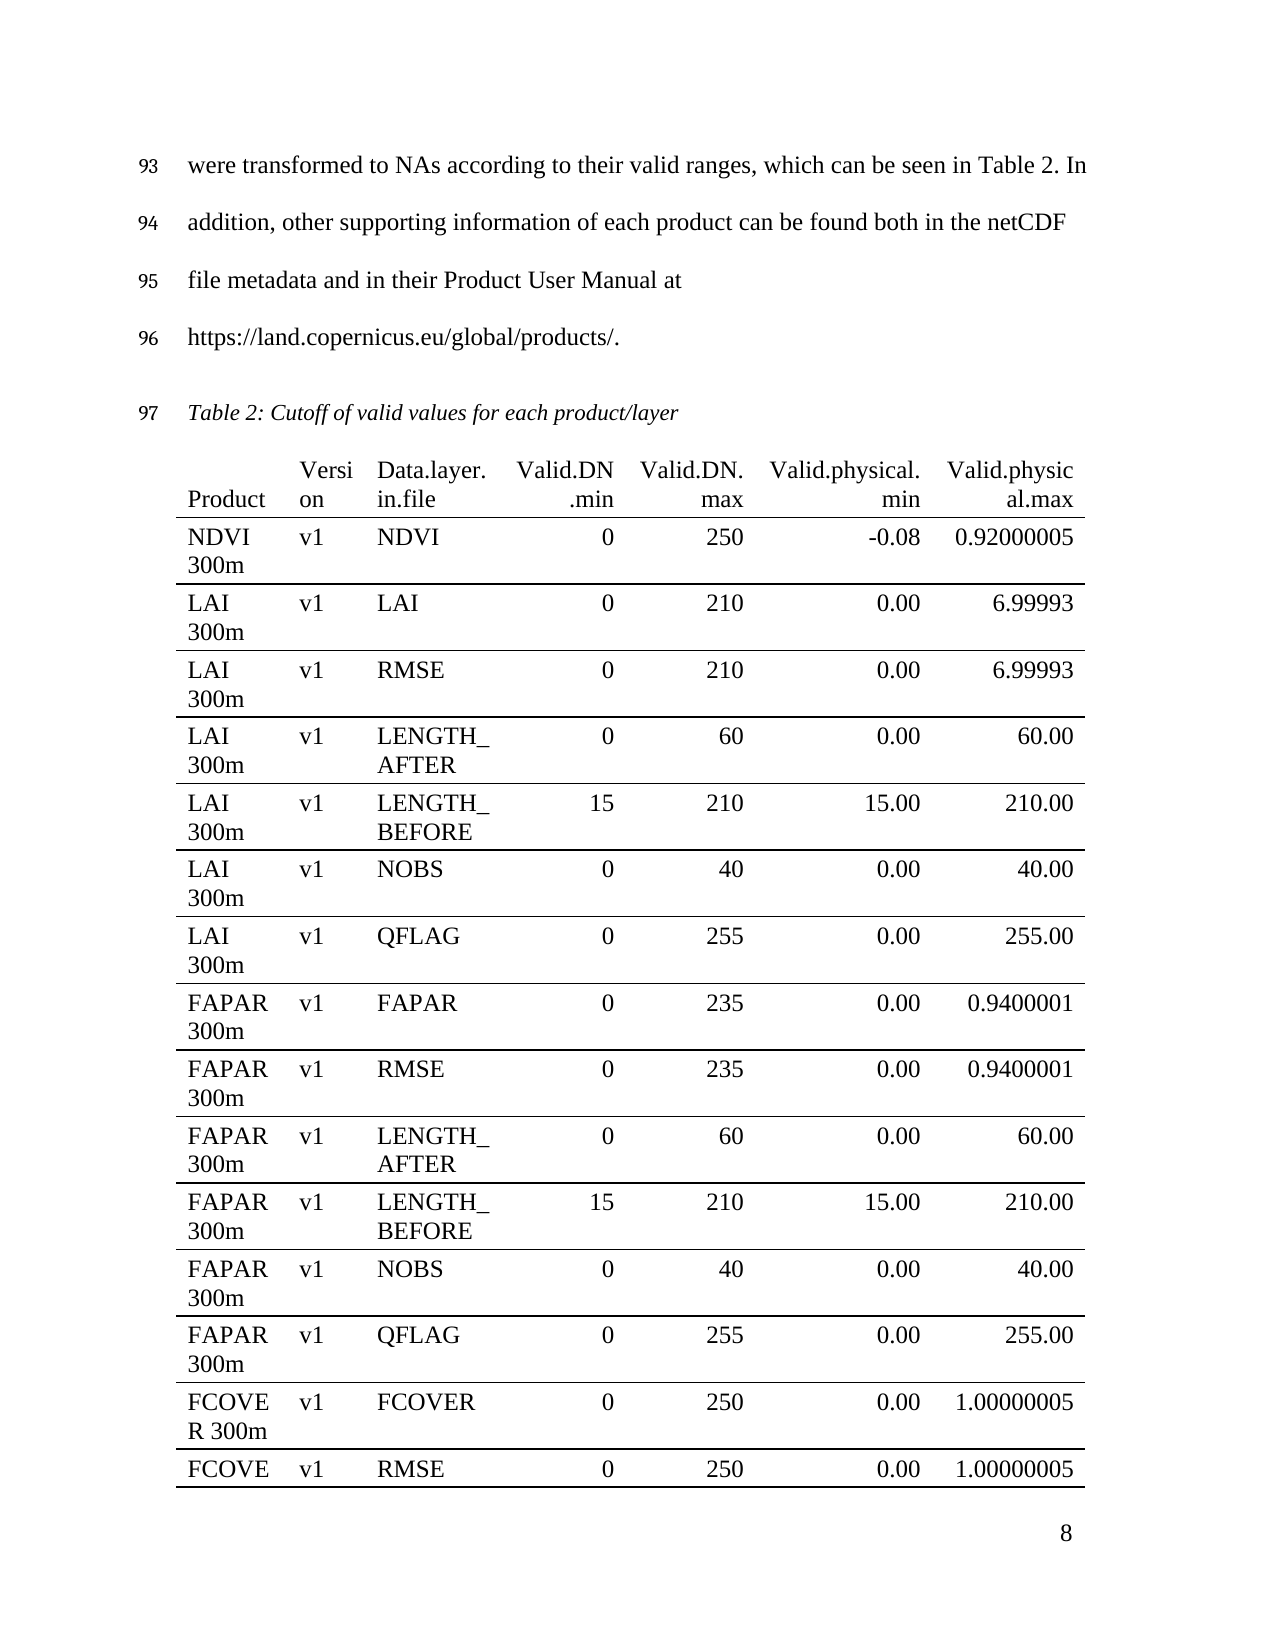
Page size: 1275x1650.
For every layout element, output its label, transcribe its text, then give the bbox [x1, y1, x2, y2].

table_cell 210 [625, 651, 755, 716]
table_cell LENGTH_BEFORE [366, 1184, 501, 1249]
table_cell 255.00 [932, 1317, 1085, 1382]
table_cell 0.00 [755, 984, 932, 1049]
table_cell 255 [625, 1317, 755, 1382]
table_cell 0 [501, 1317, 625, 1382]
table_cell 0.00 [755, 1383, 932, 1448]
table_cell 0 [501, 1450, 625, 1486]
table_cell RMSE [366, 651, 501, 716]
table_cell 255 [625, 917, 755, 982]
table_cell -0.08 [755, 518, 932, 583]
table_cell 0.9400001 [932, 984, 1085, 1049]
table_cell 0 [501, 1383, 625, 1448]
table_cell QFLAG [366, 917, 501, 982]
table_cell 0.9400001 [932, 1051, 1085, 1116]
table_cell 235 [625, 1051, 755, 1116]
table_cell 0 [501, 1250, 625, 1315]
table_cell 40.00 [932, 1250, 1085, 1315]
table_cell 0.00 [755, 917, 932, 982]
table_cell 250 [625, 518, 755, 583]
table_cell 0.00 [755, 1317, 932, 1382]
table_cell LAI 300m [176, 718, 288, 783]
table_cell 210.00 [932, 784, 1085, 849]
table_cell 6.99993 [932, 651, 1085, 716]
table_cell LAI 300m [176, 851, 288, 916]
table_cell 210.00 [932, 1184, 1085, 1249]
table_cell LAI 300m [176, 651, 288, 716]
table_cell 0.00 [755, 718, 932, 783]
table_cell 0 [501, 651, 625, 716]
table_cell v1 [288, 1383, 366, 1448]
table_cell LENGTH_BEFORE [366, 784, 501, 849]
table_cell v1 [288, 1250, 366, 1315]
table_cell LAI 300m [176, 917, 288, 982]
table_cell 250 [625, 1450, 755, 1486]
table_cell 0.00 [755, 1450, 932, 1486]
table_cell LENGTH_AFTER [366, 718, 501, 783]
table_cell LENGTH_AFTER [366, 1117, 501, 1182]
table_cell 0 [501, 585, 625, 649]
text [187, 150, 1087, 351]
table_cell 40 [625, 851, 755, 916]
table_cell QFLAG [366, 1317, 501, 1382]
table_cell 0 [501, 1051, 625, 1116]
table_cell 40.00 [932, 851, 1085, 916]
table_cell FAPAR 300m [176, 1250, 288, 1315]
table_cell 15.00 [755, 784, 932, 849]
table_header Valid.physical.max [932, 451, 1085, 516]
table_cell RMSE [366, 1450, 501, 1486]
table_cell 0.00 [755, 651, 932, 716]
table_cell 0.00 [755, 1250, 932, 1315]
text Table 2: Cutoff of valid values for each product/layer [187, 399, 1087, 425]
table_cell v1 [288, 1450, 366, 1486]
table_cell 1.00000005 [932, 1450, 1085, 1486]
table_cell 1.00000005 [932, 1383, 1085, 1448]
table_cell 0 [501, 518, 625, 583]
table_cell 235 [625, 984, 755, 1049]
table_cell LAI 300m [176, 585, 288, 649]
table_cell 15 [501, 784, 625, 849]
table_cell v1 [288, 651, 366, 716]
table_cell FAPAR [366, 984, 501, 1049]
table_cell 0.92000005 [932, 518, 1085, 583]
table_cell 6.99993 [932, 585, 1085, 649]
table_cell 15.00 [755, 1184, 932, 1249]
table_cell v1 [288, 851, 366, 916]
table_cell v1 [288, 1317, 366, 1382]
table_cell 60 [625, 1117, 755, 1182]
table_cell 255.00 [932, 917, 1085, 982]
table_cell 210 [625, 784, 755, 849]
table_cell 0 [501, 851, 625, 916]
table_cell 210 [625, 585, 755, 649]
table_cell NOBS [366, 851, 501, 916]
table_cell FAPAR 300m [176, 1051, 288, 1116]
table_cell 0.00 [755, 1117, 932, 1182]
table_cell v1 [288, 718, 366, 783]
table_cell LAI [366, 585, 501, 649]
table_cell FAPAR 300m [176, 1184, 288, 1249]
table_cell 60.00 [932, 1117, 1085, 1182]
table_cell FCOVER [366, 1383, 501, 1448]
table_cell FAPAR 300m [176, 1317, 288, 1382]
table_cell 60.00 [932, 718, 1085, 783]
table_header Version [288, 451, 366, 516]
table_cell v1 [288, 1184, 366, 1249]
table_cell NDVI 300m [176, 518, 288, 583]
table_cell 0 [501, 984, 625, 1049]
table_cell FAPAR 300m [176, 1117, 288, 1182]
table_cell NDVI [366, 518, 501, 583]
table_cell 0.00 [755, 851, 932, 916]
table_cell 210 [625, 1184, 755, 1249]
table_cell 40 [625, 1250, 755, 1315]
table_cell 0.00 [755, 585, 932, 649]
table_cell v1 [288, 1117, 366, 1182]
table_header Valid.DN.max [625, 451, 755, 516]
table_cell 0.00 [755, 1051, 932, 1116]
table_cell LAI 300m [176, 784, 288, 849]
table_header Valid.physical.min [755, 451, 932, 516]
table_cell v1 [288, 585, 366, 649]
table_cell 0 [501, 1117, 625, 1182]
table_cell FAPAR 300m [176, 984, 288, 1049]
table_cell v1 [288, 917, 366, 982]
table_cell NOBS [366, 1250, 501, 1315]
table_cell 0 [501, 718, 625, 783]
table_cell 60 [625, 718, 755, 783]
table_cell FCOVER 300m [176, 1450, 288, 1486]
table_header Valid.DN.min [501, 451, 625, 516]
table_cell v1 [288, 984, 366, 1049]
table_cell v1 [288, 518, 366, 583]
table_cell 0 [501, 917, 625, 982]
table_cell RMSE [366, 1051, 501, 1116]
table_cell v1 [288, 784, 366, 849]
table_header Product [176, 451, 288, 516]
table_cell v1 [288, 1051, 366, 1116]
table_cell FCOVER 300m [176, 1383, 288, 1448]
table_header Data.layer.in.file [366, 451, 501, 516]
table_cell 250 [625, 1383, 755, 1448]
table_cell 15 [501, 1184, 625, 1249]
